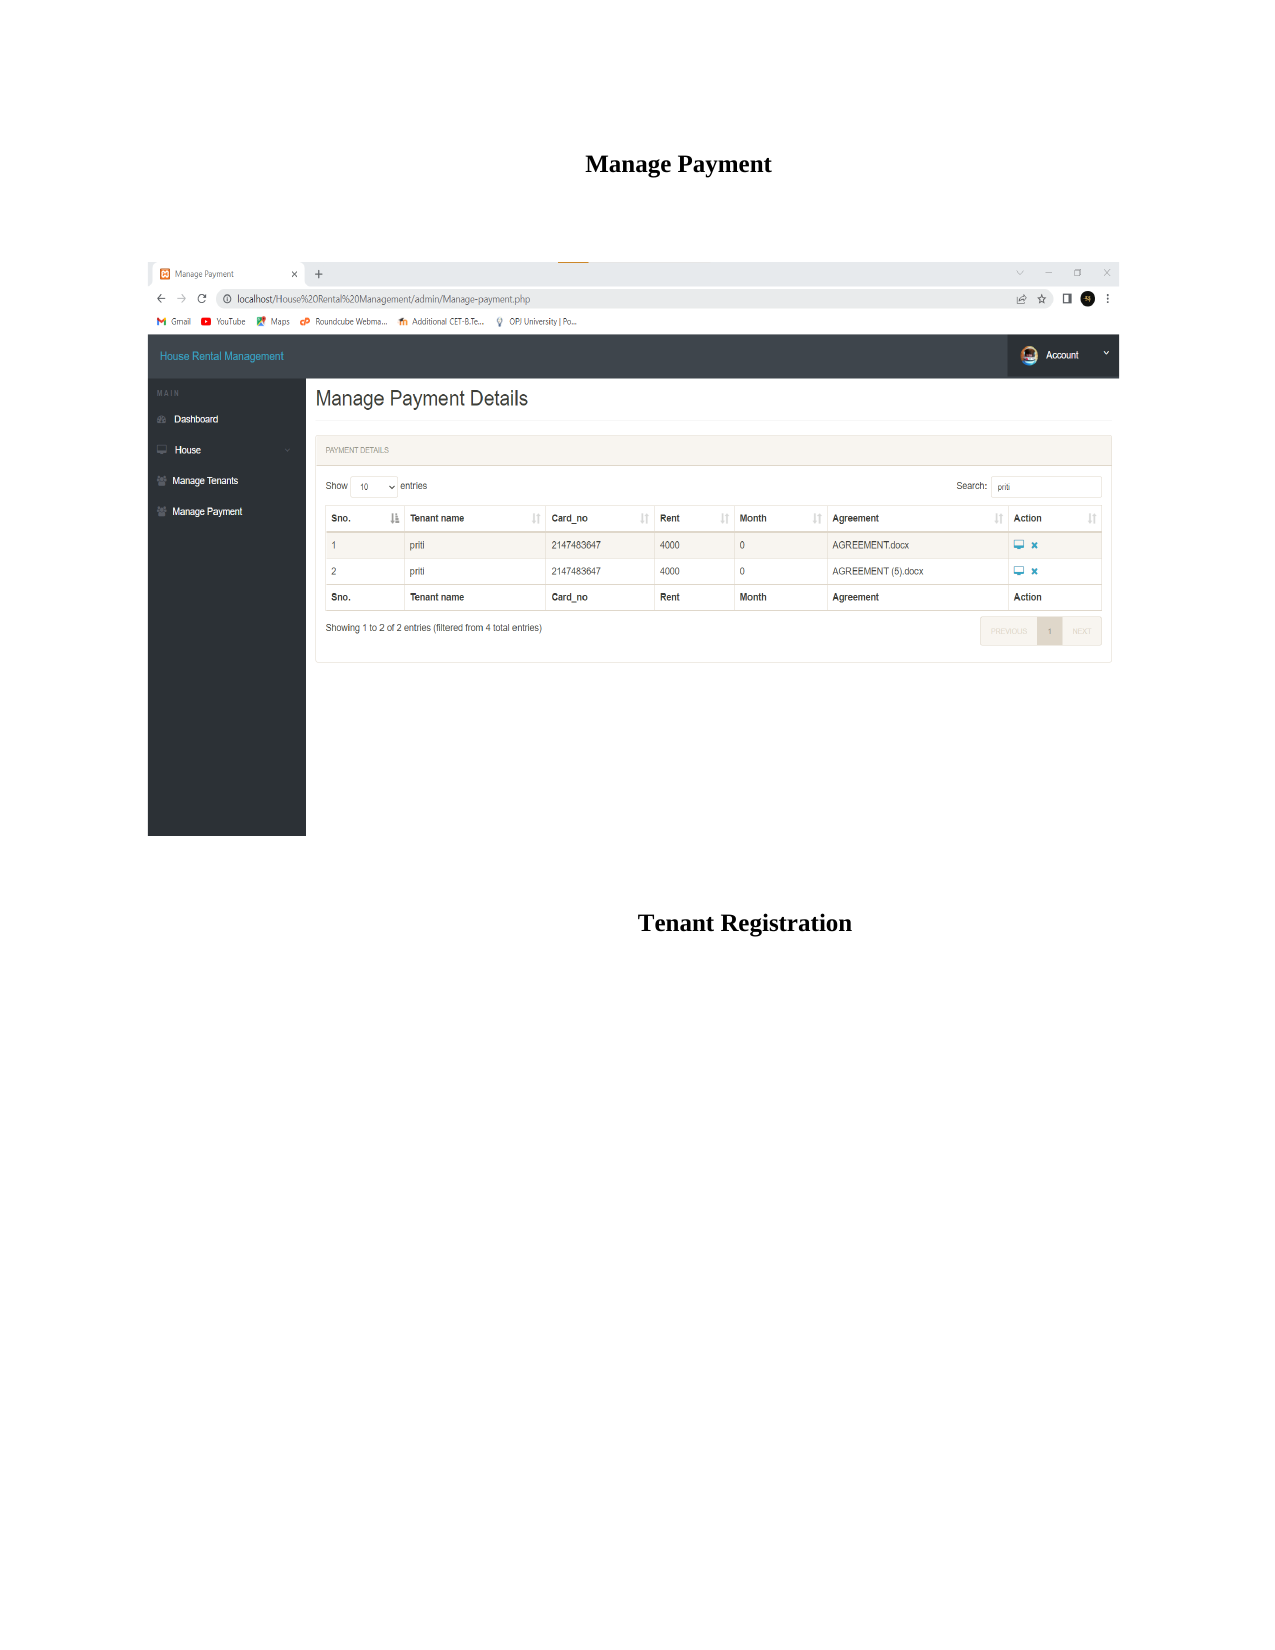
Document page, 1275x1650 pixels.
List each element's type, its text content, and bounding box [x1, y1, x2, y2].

text Manage Payment [304, 149, 1242, 177]
subtitle Tenant Registration [252, 908, 1242, 936]
picture [147, 262, 1120, 836]
